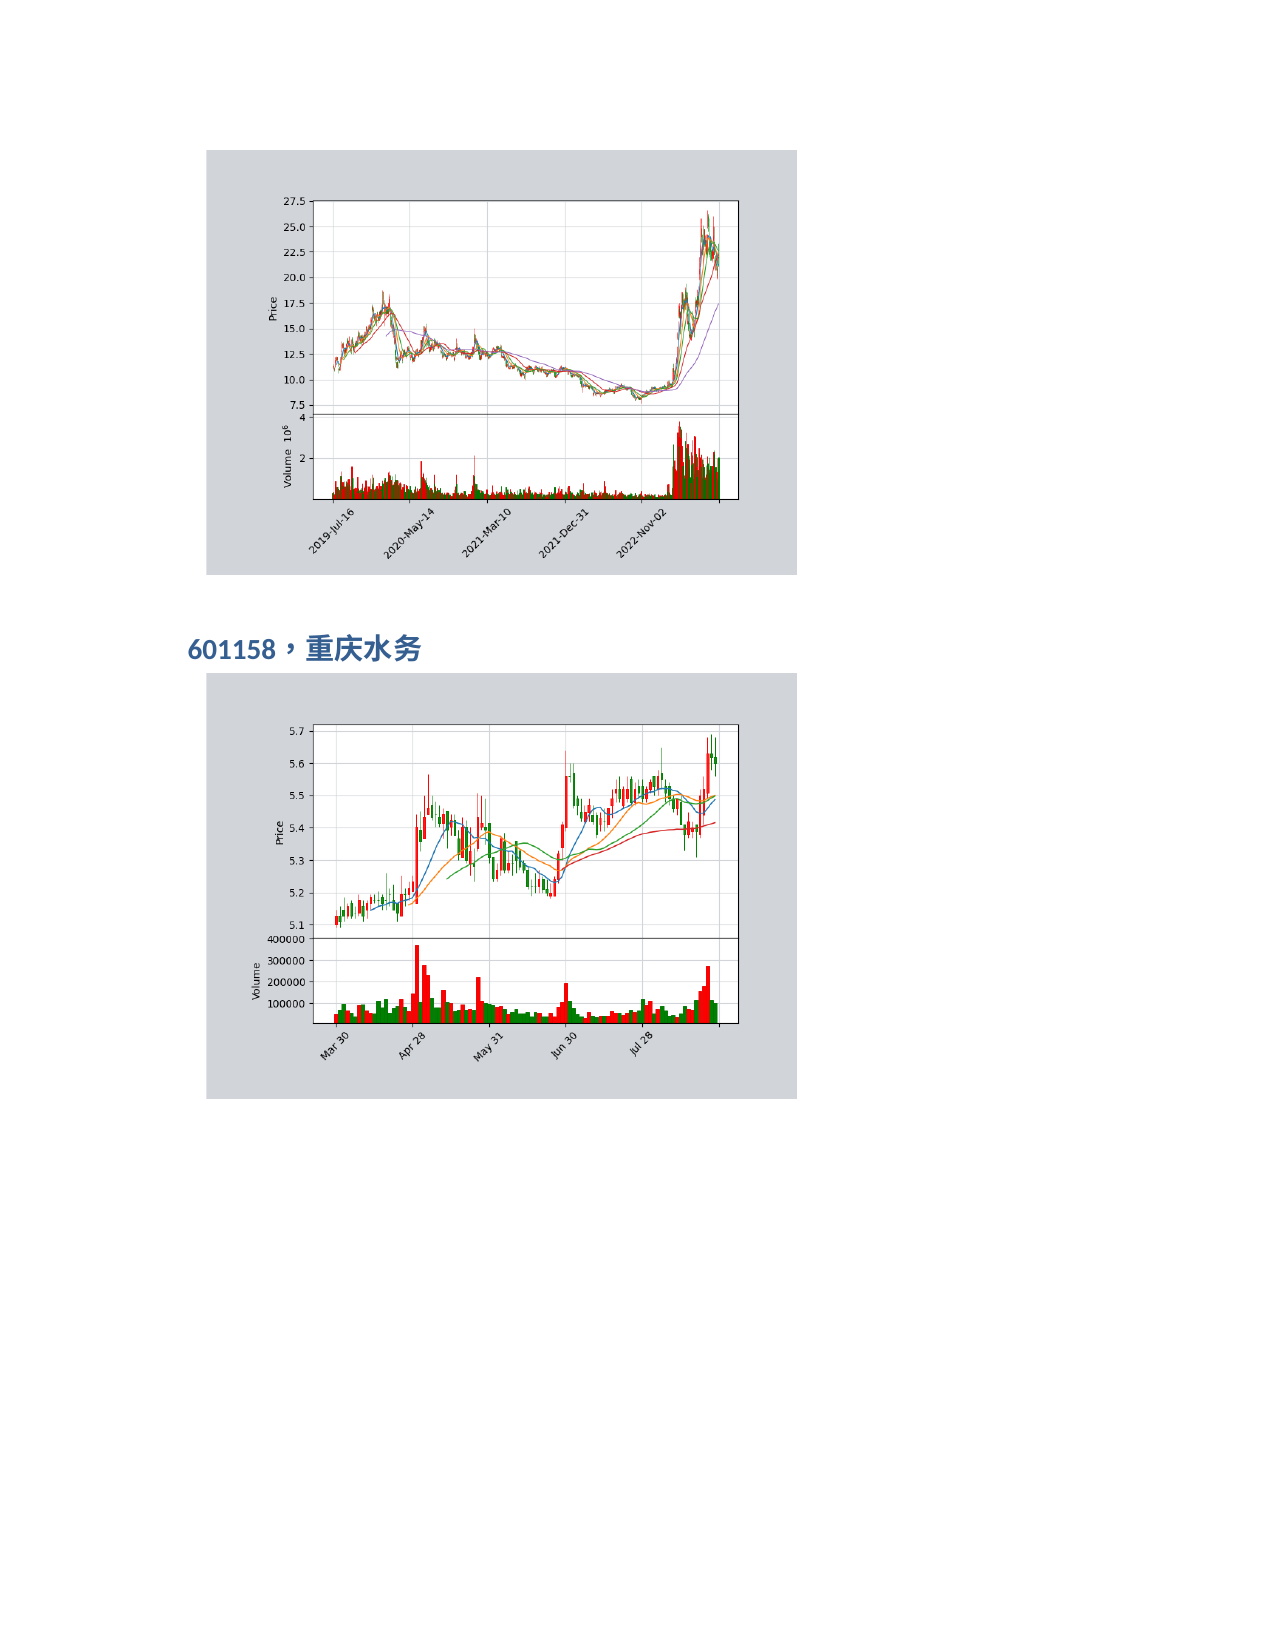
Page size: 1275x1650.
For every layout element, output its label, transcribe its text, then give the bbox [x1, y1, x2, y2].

picture [206, 673, 797, 1099]
subtitle 601158，重庆水务 [187, 628, 1087, 668]
picture [206, 150, 797, 575]
